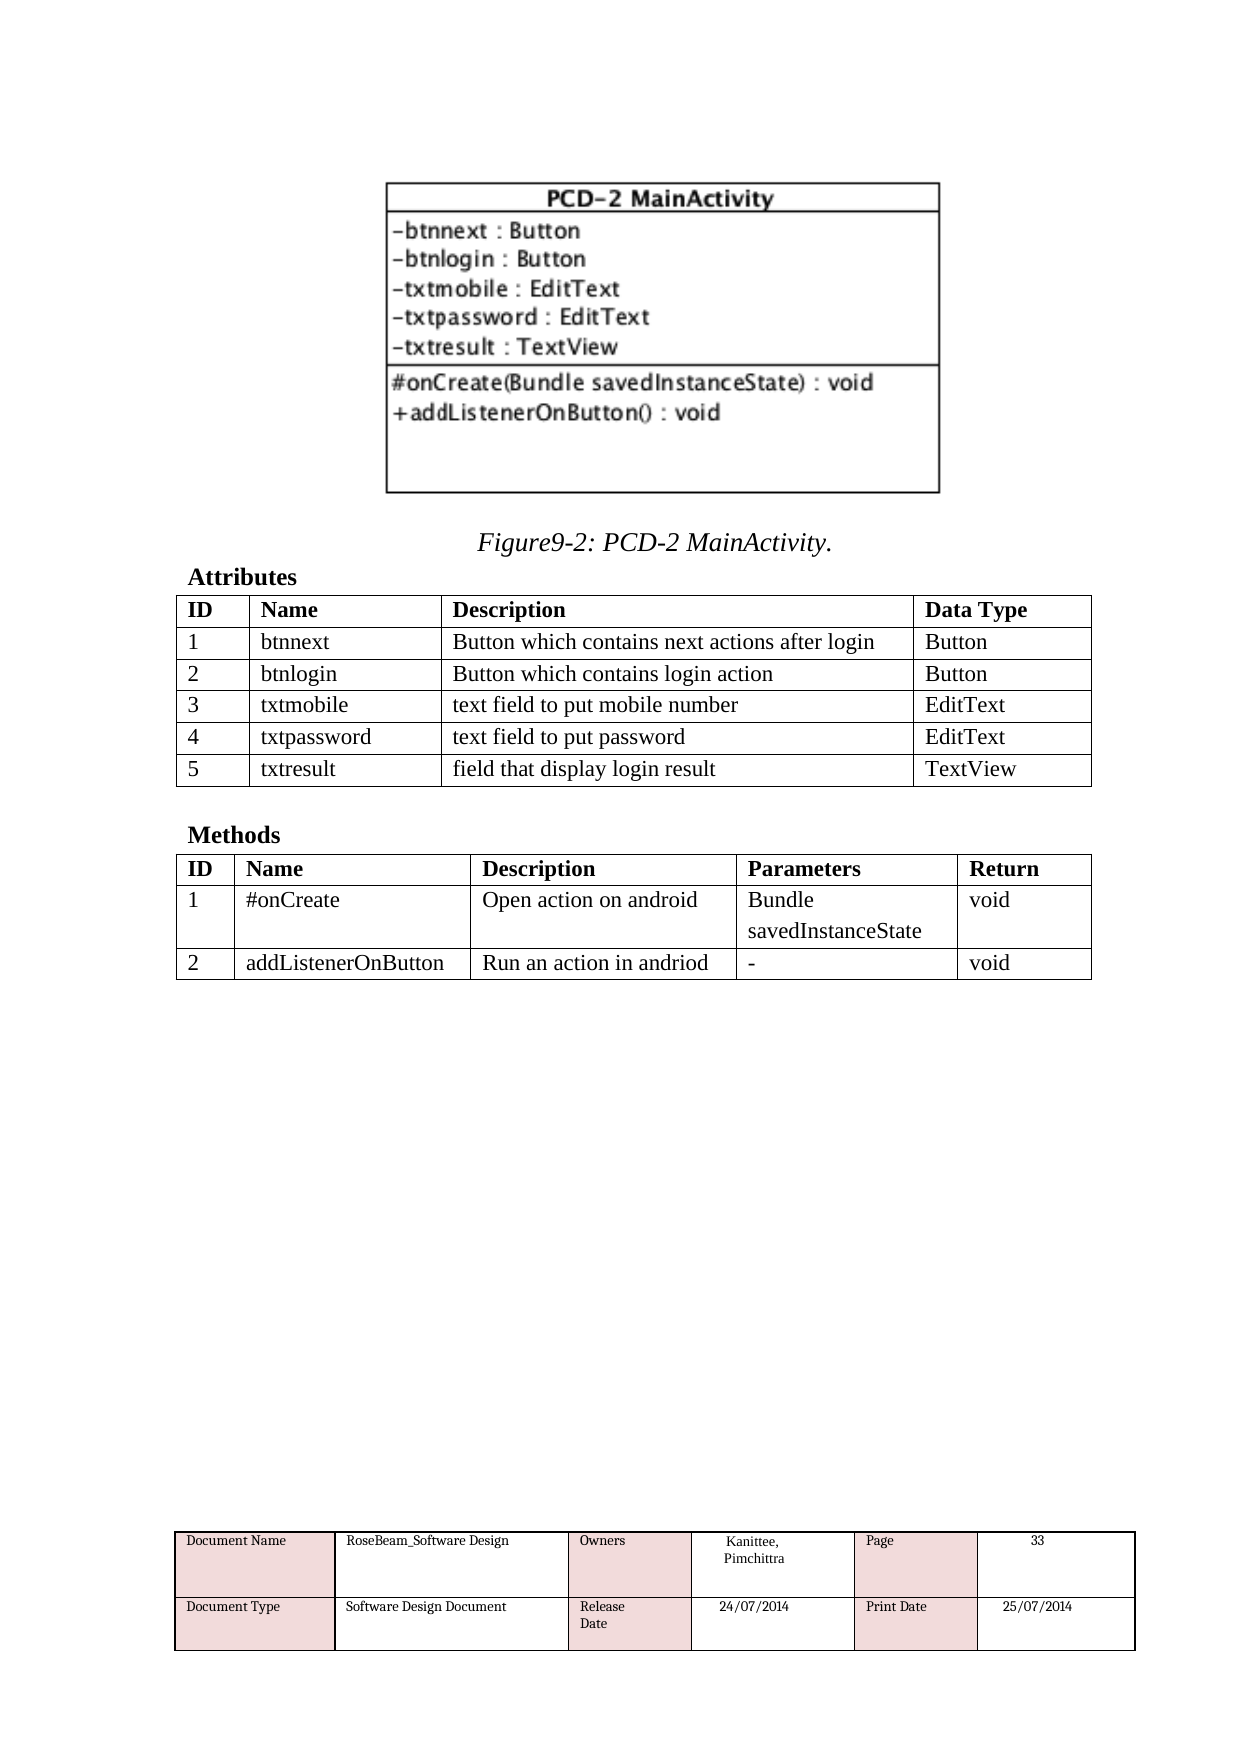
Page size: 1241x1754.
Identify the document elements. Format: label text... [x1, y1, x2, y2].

table_cell EditText [914, 691, 1091, 722]
table_header Description [442, 596, 913, 627]
table_cell #onCreate [235, 886, 470, 947]
table_cell EditText [914, 723, 1091, 754]
table_cell Button [914, 628, 1091, 658]
picture [334, 150, 976, 522]
table_header Description [471, 855, 736, 885]
table_cell txtpassword [250, 723, 441, 754]
table_cell 2 [177, 949, 234, 979]
table_cell Run an action in andriod [471, 949, 736, 979]
table_cell 2 [177, 660, 249, 690]
table_header Parameters [737, 855, 957, 885]
table_cell TextView [914, 755, 1091, 786]
table_cell - [737, 949, 957, 979]
table_cell Button [914, 660, 1091, 690]
table_header ID [177, 596, 249, 627]
table_cell void [958, 949, 1091, 979]
table_header Name [235, 855, 470, 885]
table_cell txtresult [250, 755, 441, 786]
table_cell 1 [177, 628, 249, 658]
table_cell 5 [177, 755, 249, 786]
table_cell Button which contains next actions after login [442, 628, 913, 658]
table_cell txtmobile [250, 691, 441, 722]
table_cell 4 [177, 723, 249, 754]
table_cell void [958, 886, 1091, 947]
table_cell Button which contains login action [442, 660, 913, 690]
table_cell Open action on android [471, 886, 736, 947]
table_cell text field to put password [442, 723, 913, 754]
text Methods [187, 820, 1123, 849]
table_cell 1 [177, 886, 234, 947]
table_cell addListenerOnButton [235, 949, 470, 979]
table_cell field that display login result [442, 755, 913, 786]
table_cell 3 [177, 691, 249, 722]
table_header Name [250, 596, 441, 627]
table_header Data Type [914, 596, 1091, 627]
table_header ID [177, 855, 234, 885]
table_cell btnlogin [250, 660, 441, 690]
table_cell Bundle savedInstanceState [737, 886, 957, 947]
table_cell text field to put mobile number [442, 691, 913, 722]
table_cell btnnext [250, 628, 441, 658]
text Figure9-2: PCD-2 MainActivity. [187, 526, 1123, 557]
table_header Return [958, 855, 1091, 885]
text Attributes [187, 562, 1123, 590]
